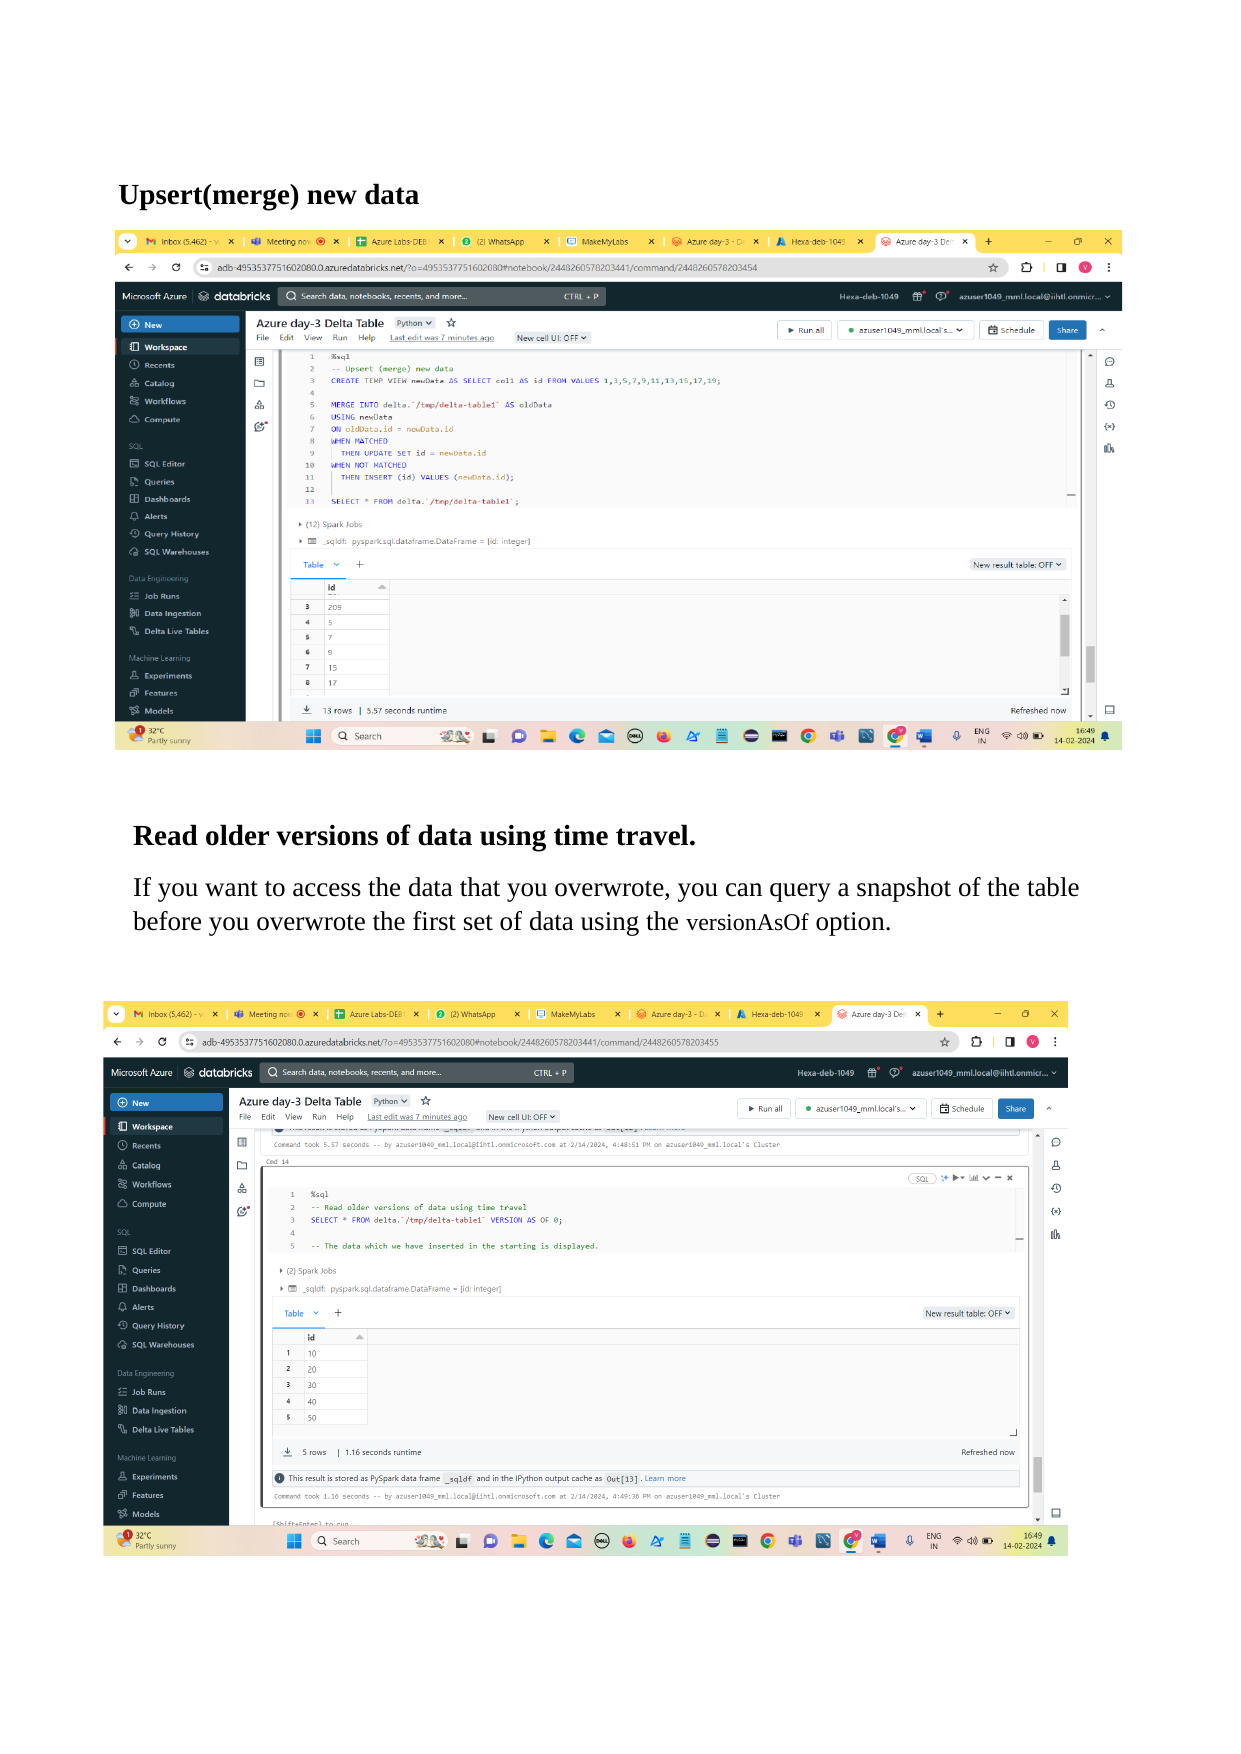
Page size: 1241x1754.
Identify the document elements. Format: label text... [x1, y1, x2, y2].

text If you want to access the data that you overwrote, you can query a snapshot of the table before you overwrote the first set of data using the versionAsOf option. [133, 871, 1122, 936]
text Read older versions of data using time travel. [133, 818, 1122, 852]
picture [115, 230, 1123, 750]
text Upsert(merge) new data [118, 177, 1122, 211]
picture [103, 1001, 1068, 1556]
